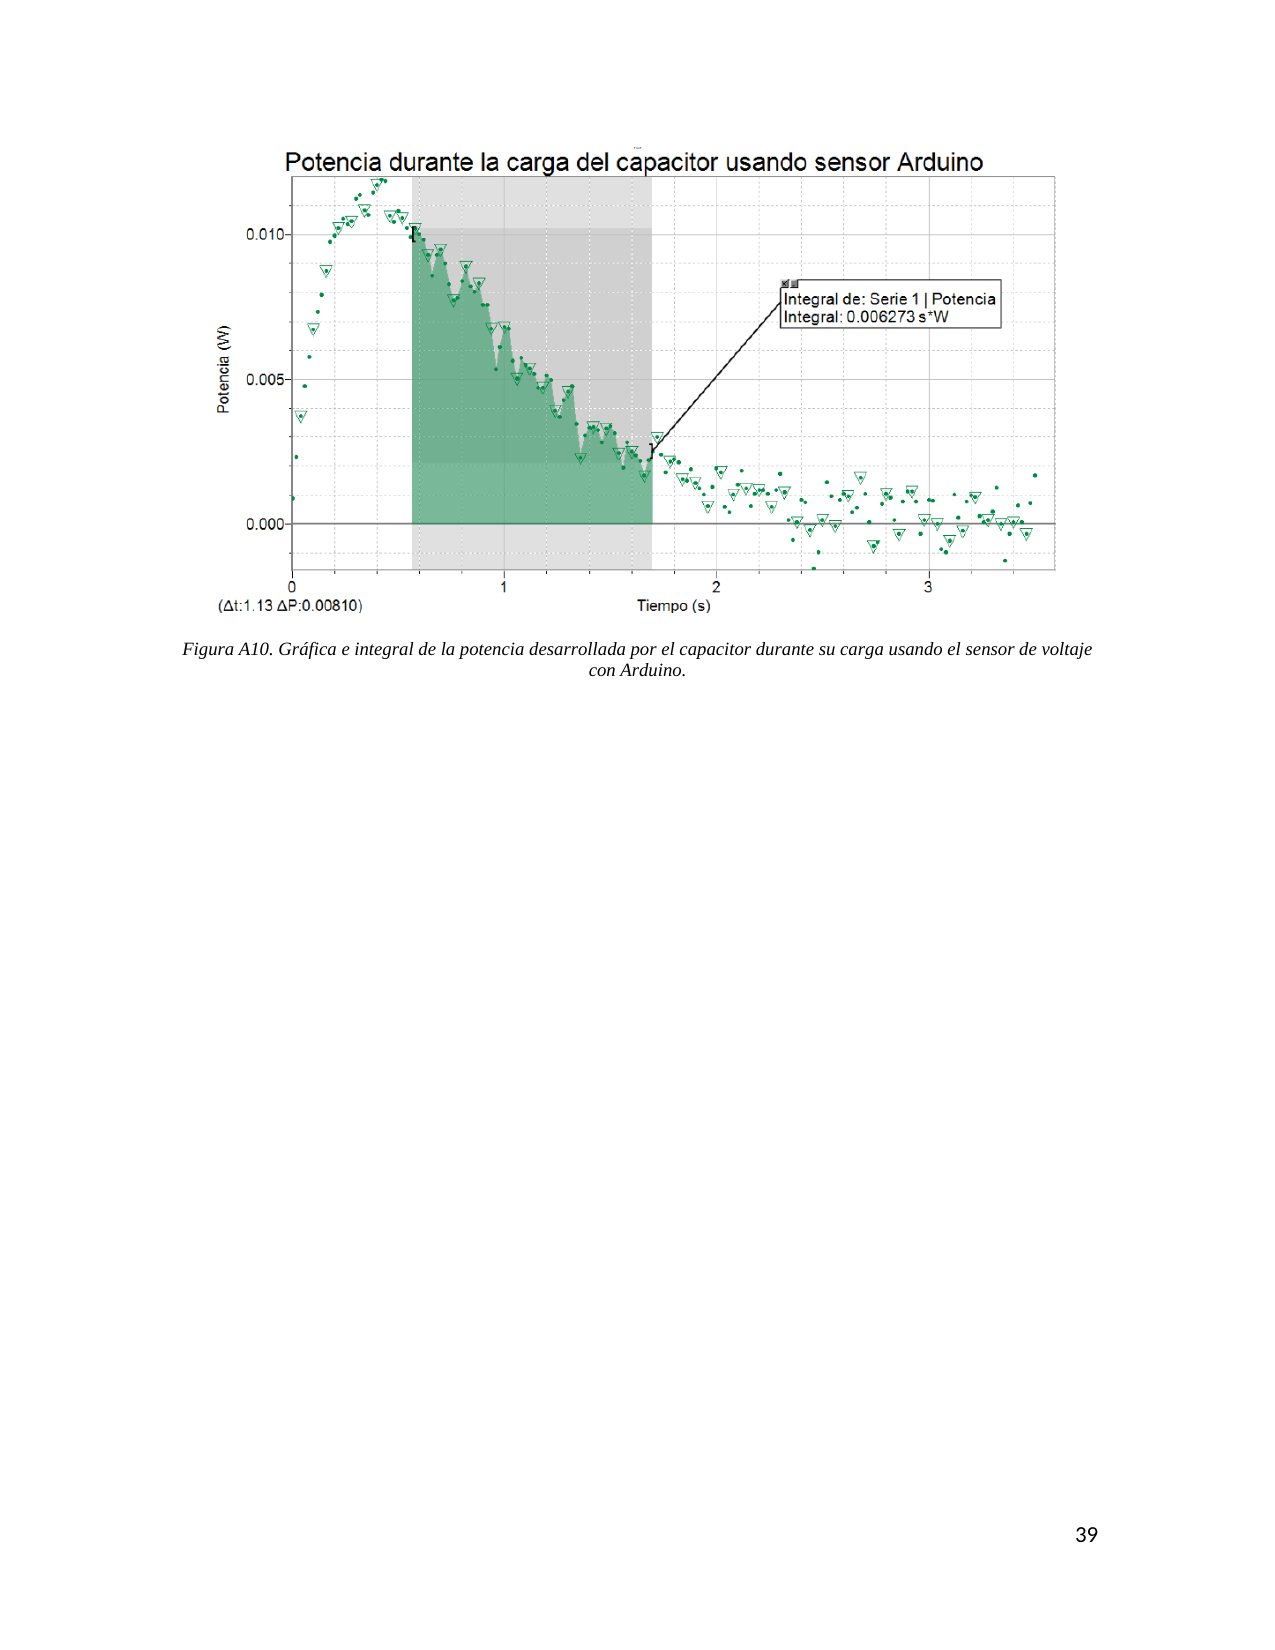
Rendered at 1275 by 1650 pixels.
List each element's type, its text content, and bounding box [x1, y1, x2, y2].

text Figura A10. Gráfica e integral de la potencia desarrollada por el capacitor durante su carga usando el sensor de voltaje con Arduino. [177, 637, 1098, 681]
picture [215, 147, 1060, 613]
